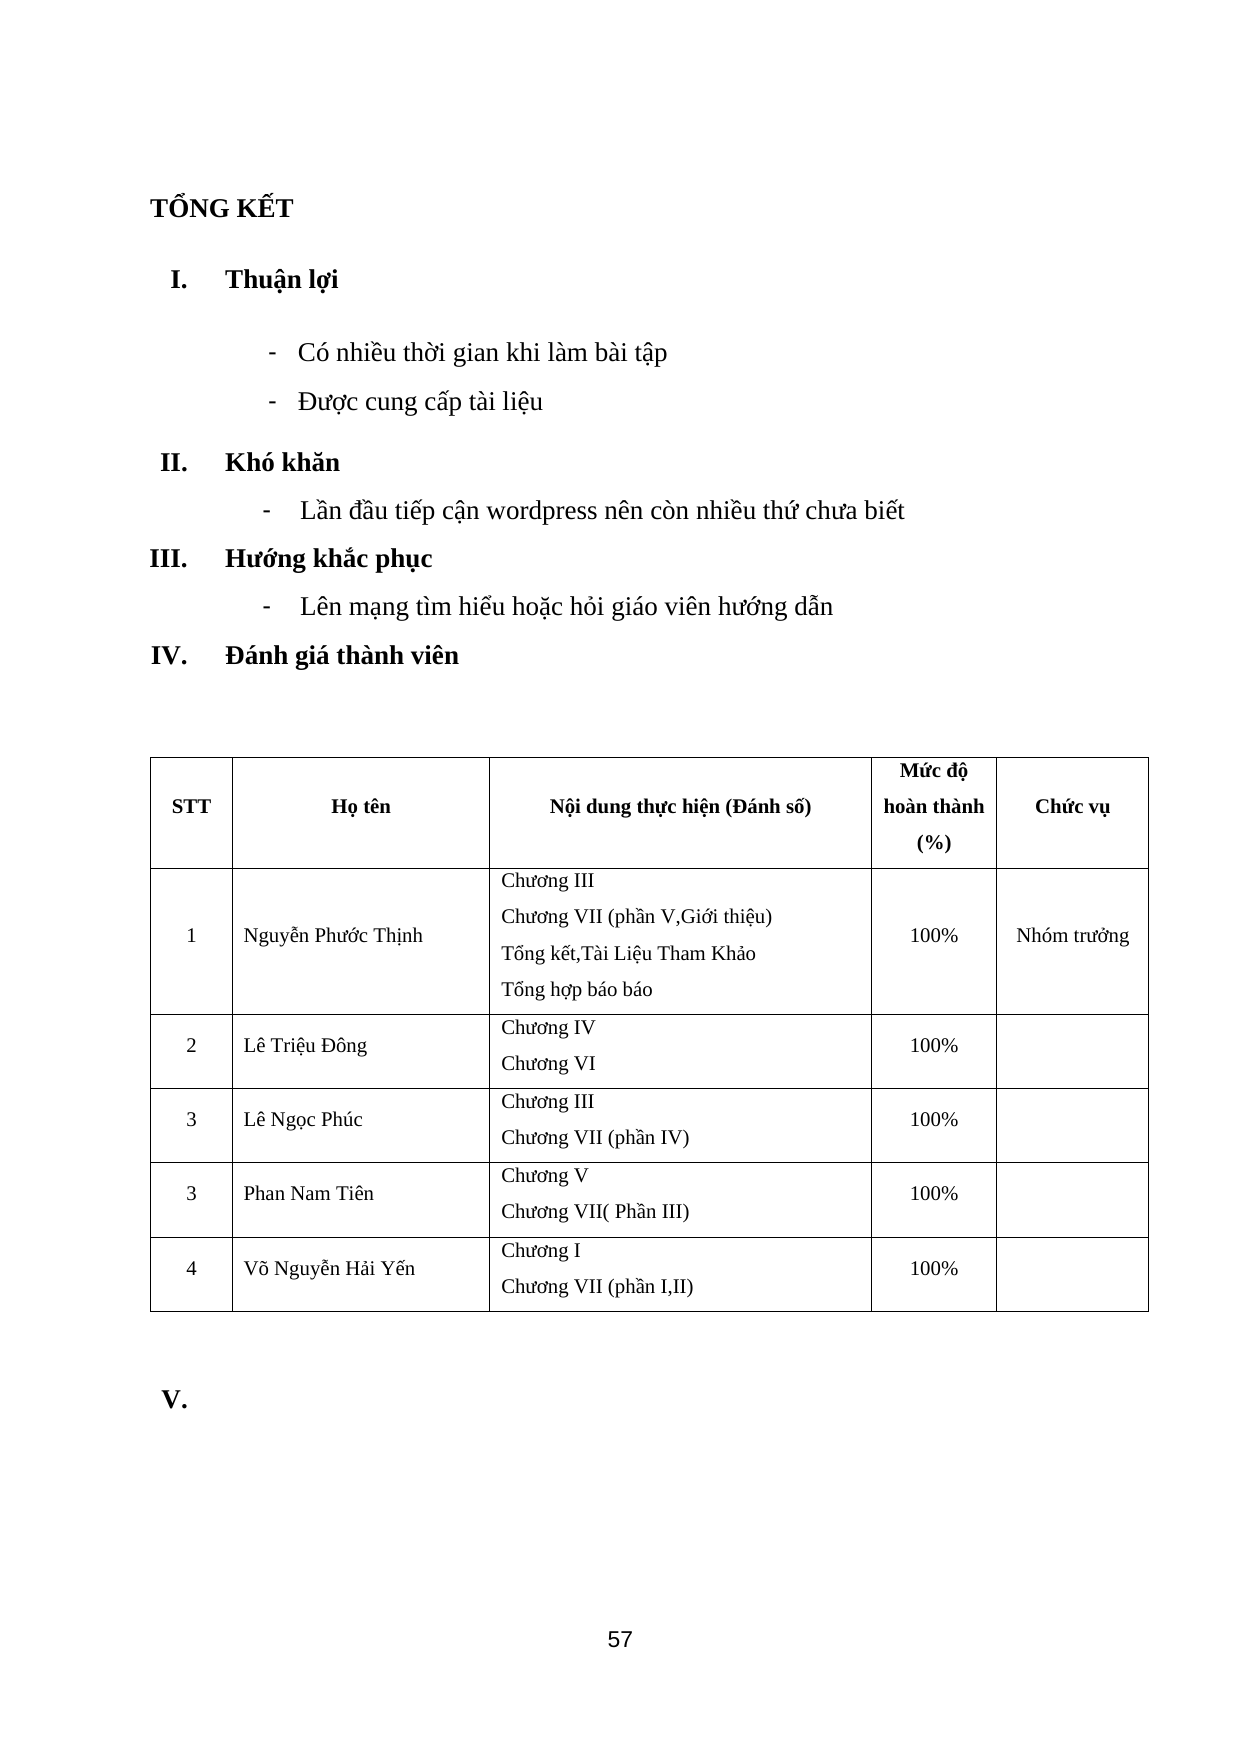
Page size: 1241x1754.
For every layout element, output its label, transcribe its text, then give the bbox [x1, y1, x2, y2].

table_cell [997, 1089, 1148, 1162]
table_cell 100% [872, 1163, 996, 1237]
table_cell 100% [872, 1015, 996, 1088]
list Được cung cấp tài liệu [268, 384, 1090, 417]
table_header Họ tên [233, 758, 489, 867]
list Có nhiều thời gian khi làm bài tập [268, 335, 1090, 368]
table_cell Lê Ngọc Phúc [233, 1089, 489, 1162]
table_cell Chương V Chương VII( Phần III) [490, 1163, 871, 1237]
list Đánh giá thành viên [187, 639, 1090, 670]
table_cell Võ Nguyễn Hải Yến [233, 1238, 489, 1311]
table_cell Chương I Chương VII (phần I,II) [490, 1238, 871, 1311]
table_cell 2 [151, 1015, 232, 1088]
table_header Chức vụ [997, 758, 1148, 867]
list Lần đầu tiếp cận wordpress nên còn nhiều thứ chưa biết [262, 493, 1090, 526]
table_cell Chương IV Chương VI [490, 1015, 871, 1088]
list Lên mạng tìm hiểu hoặc hỏi giáo viên hướng dẫn [262, 589, 1090, 622]
table_cell 100% [872, 869, 996, 1014]
table_cell [997, 1238, 1148, 1311]
table_cell Chương III Chương VII (phần IV) [490, 1089, 871, 1162]
table_cell [997, 1015, 1148, 1088]
table_cell 3 [151, 1089, 232, 1162]
table_cell 4 [151, 1238, 232, 1311]
table_cell 3 [151, 1163, 232, 1237]
table_header Nội dung thực hiện (Đánh số) [490, 758, 871, 867]
table_cell Nhóm trưởng [997, 869, 1148, 1014]
subtitle TỔNG KẾT [150, 192, 1090, 223]
list Khó khăn [187, 446, 1090, 478]
table_cell 100% [872, 1089, 996, 1162]
table_cell 1 [151, 869, 232, 1014]
table_header STT [151, 758, 232, 867]
list Thuận lợi [187, 263, 1090, 294]
table_cell Lê Triệu Đông [233, 1015, 489, 1088]
table_cell Nguyễn Phước Thịnh [233, 869, 489, 1014]
table_cell Phan Nam Tiên [233, 1163, 489, 1237]
table_cell 100% [872, 1238, 996, 1311]
table_cell [997, 1163, 1148, 1237]
list Hướng khắc phục [187, 543, 1090, 574]
table_header Mức độ hoàn thành (%) [872, 758, 996, 867]
table_cell Chương III Chương VII (phần V,Giới thiệu) Tổng kết,Tài Liệu Tham Khảo Tổng hợp báo báo [490, 869, 871, 1014]
